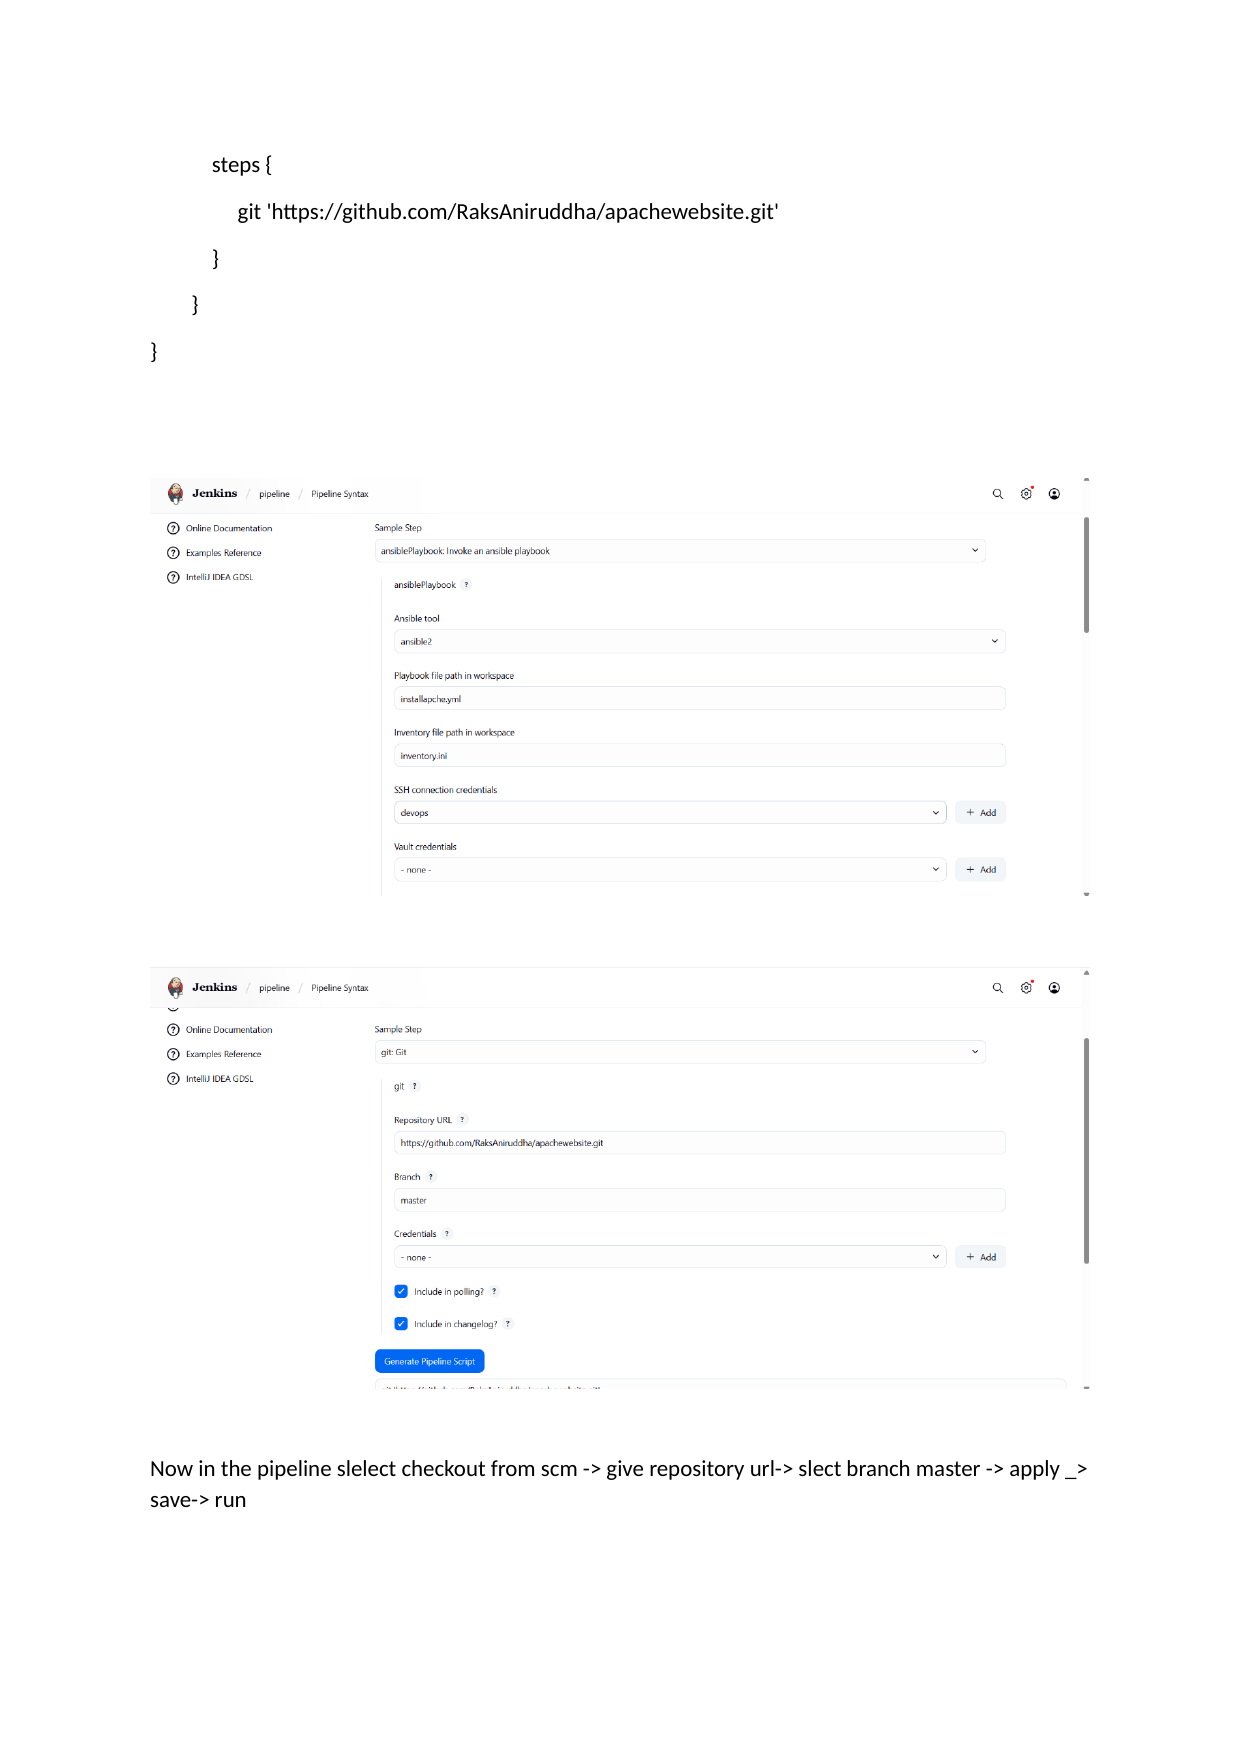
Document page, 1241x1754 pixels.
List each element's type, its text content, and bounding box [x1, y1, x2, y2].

picture [150, 961, 1091, 1389]
text } [150, 337, 1090, 366]
text git 'https://github.com/RaksAniruddha/apachewebsite.git' [150, 197, 1090, 225]
picture [150, 478, 1091, 896]
text } [150, 244, 1090, 272]
text Now in the pipeline slelect checkout from scm -> give repository url-> slect branch master -> apply _> save-> run [150, 1454, 1090, 1513]
text } [150, 291, 1090, 319]
text steps { [150, 150, 1090, 178]
